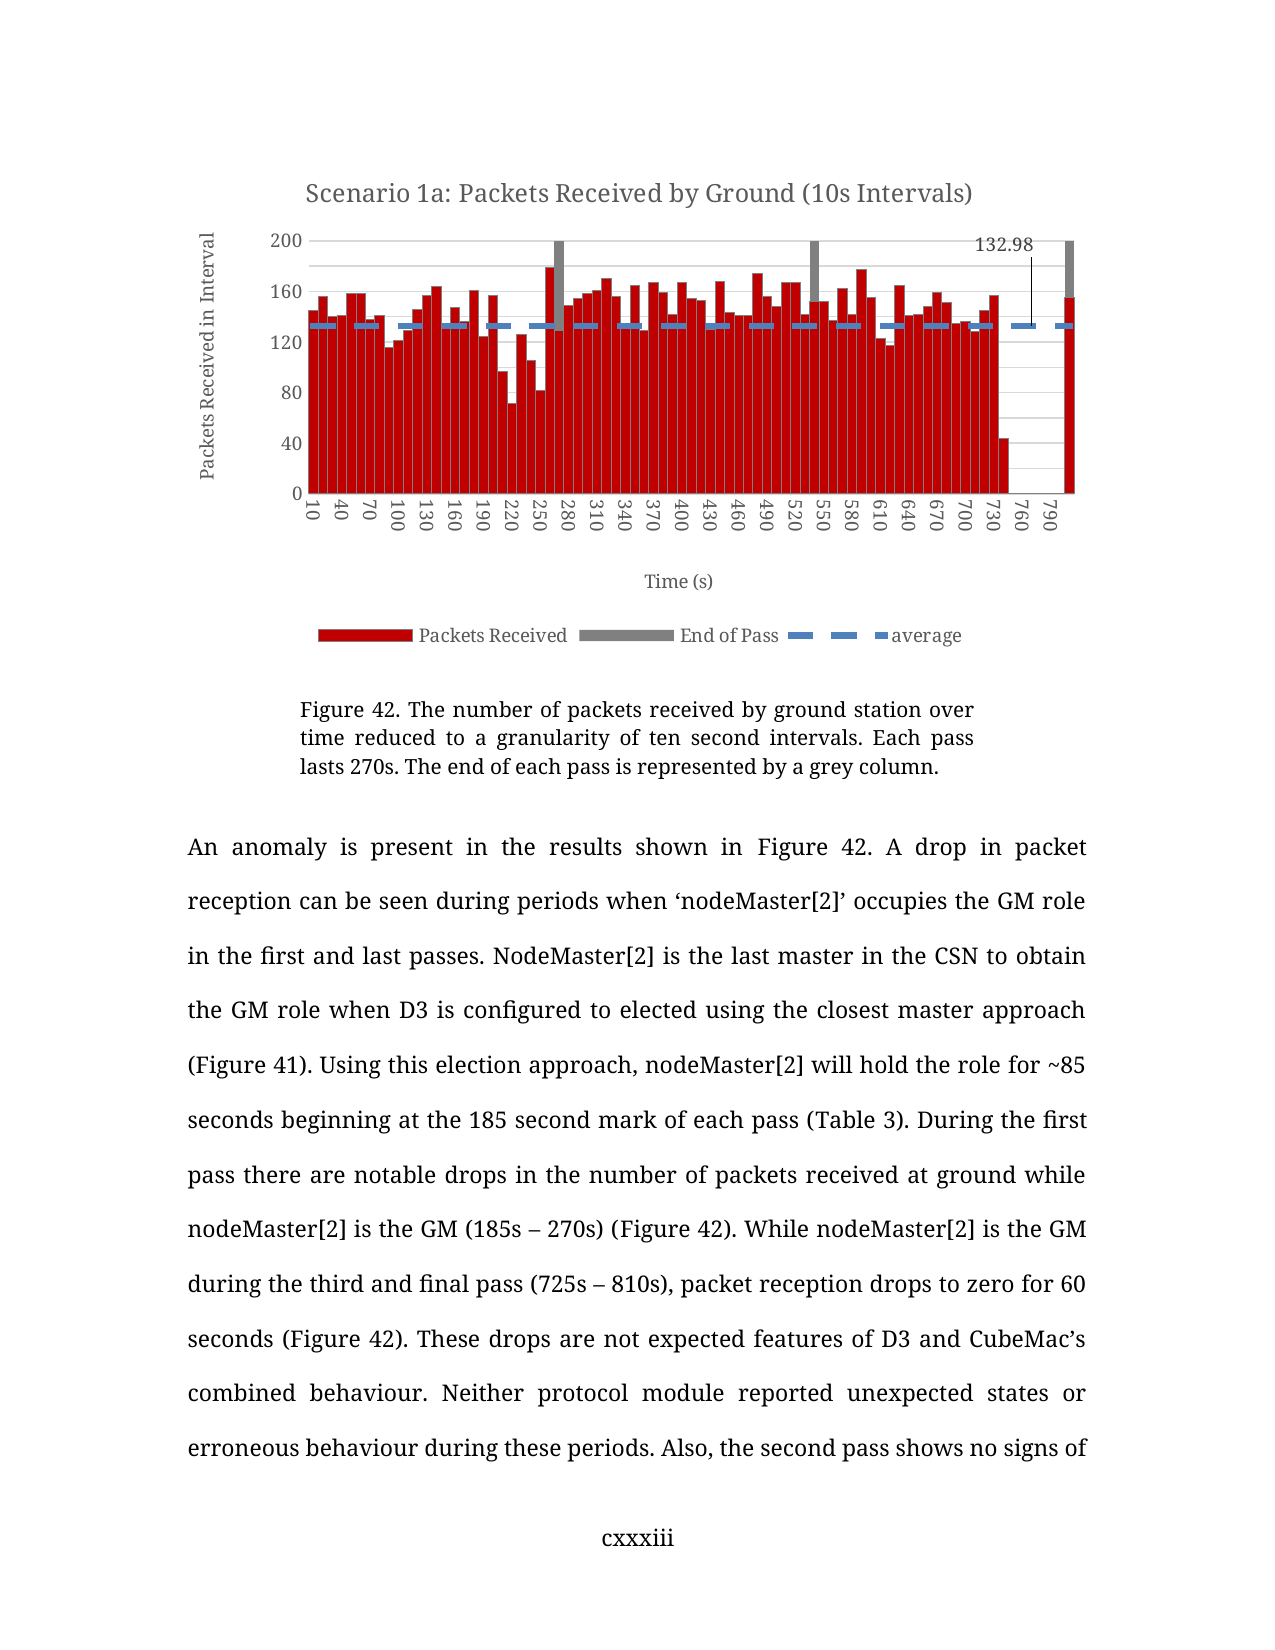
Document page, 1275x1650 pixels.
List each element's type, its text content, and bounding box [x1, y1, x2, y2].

text Figure 42. The number of packets received by ground station over time reduced to a granularity of ten second intervals. Each pass lasts 270s. The end of each pass is represented by a grey column. [300, 695, 975, 780]
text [187, 830, 1087, 1463]
